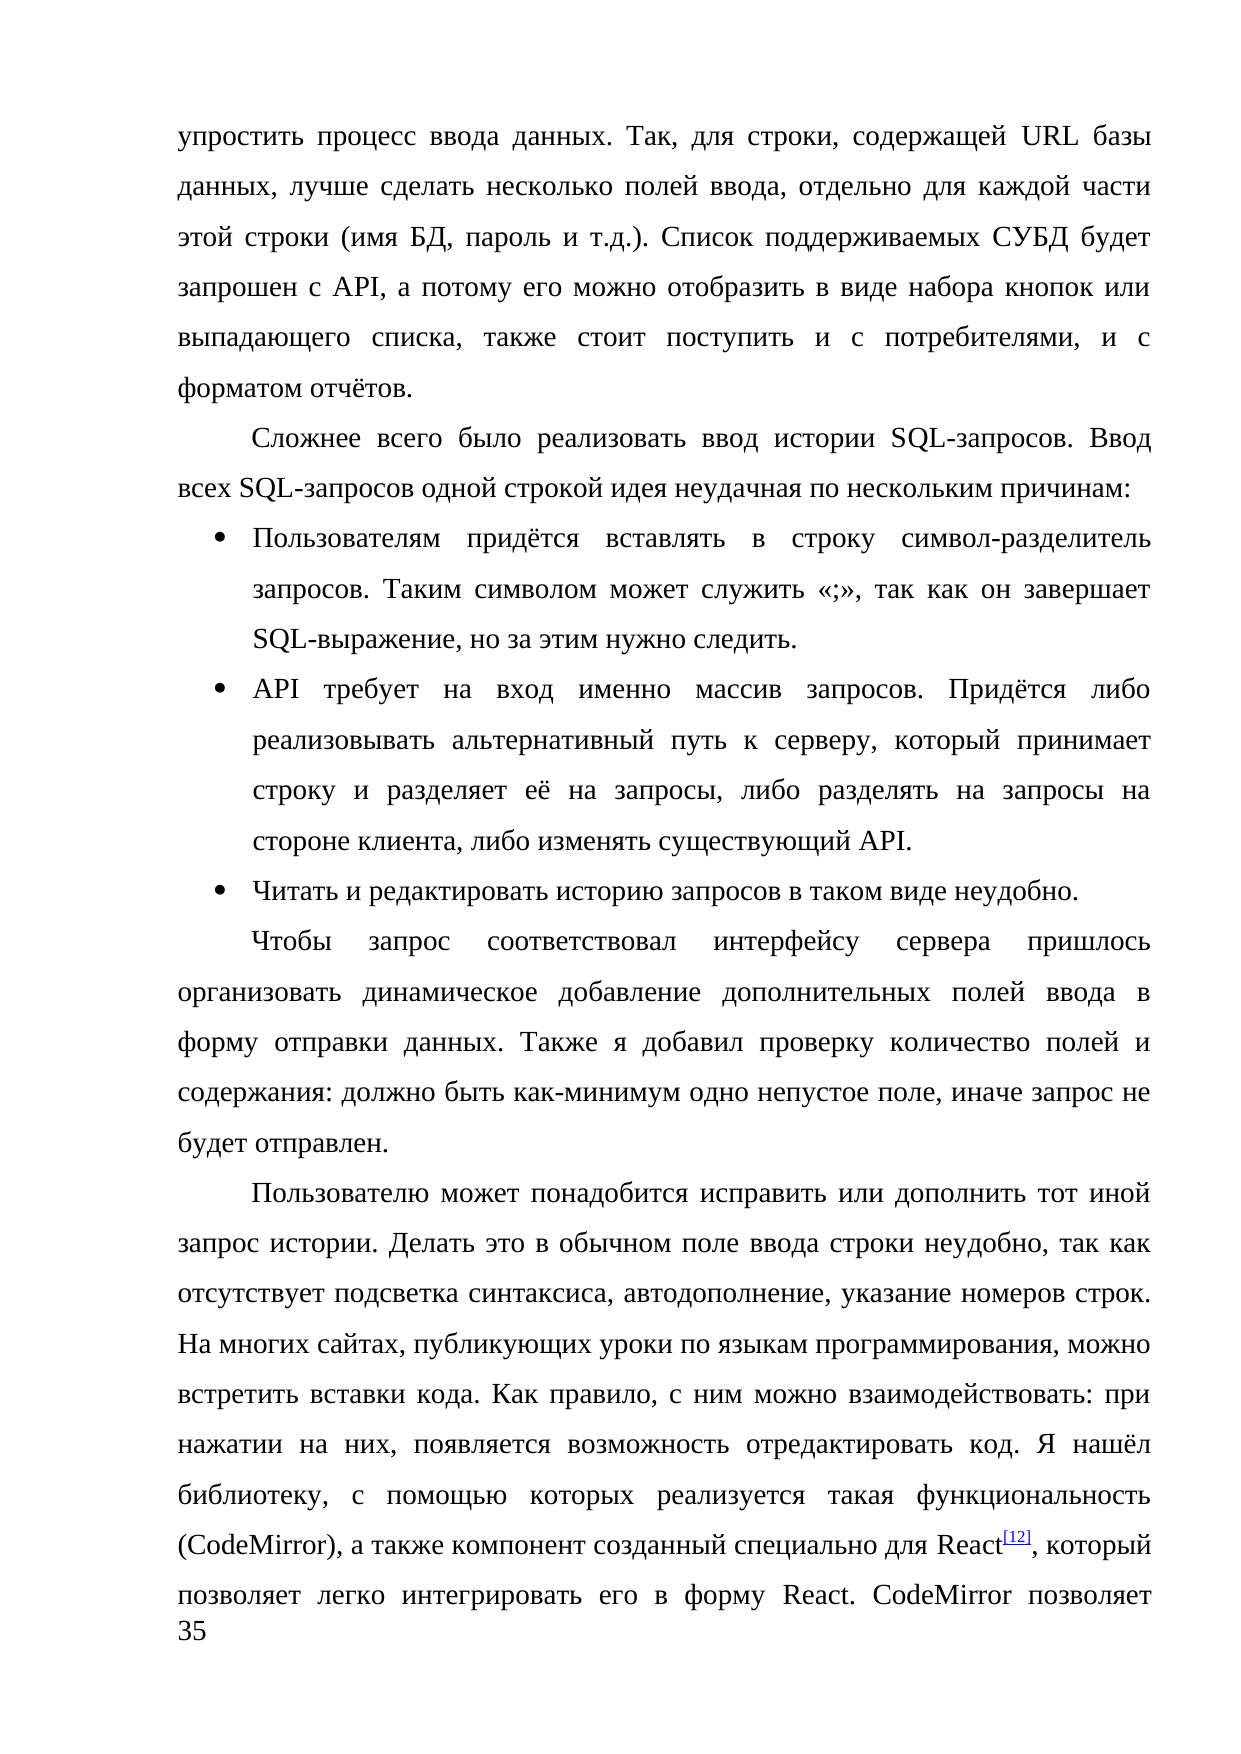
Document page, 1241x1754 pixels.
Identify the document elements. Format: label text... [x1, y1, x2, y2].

list Читать и редактировать историю запросов в таком виде неудобно. [215, 873, 1152, 907]
text Сложнее всего было реализовать ввод истории SQL-запросов. Ввод всех SQL-запросов одной строкой идея неудачная по нескольким причинам: [177, 420, 1152, 504]
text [177, 118, 1152, 403]
list API требует на вход именно массив запросов. Придётся либо реализовывать альтернативный путь к серверу, который принимает строку и разделяет её на запросы, либо разделять на запросы на стороне клиента, либо изменять существующий API. [215, 672, 1152, 856]
list Пользователям придётся вставлять в строку символ-разделитель запросов. Таким символом может служить «;», так как он завершает SQL-выражение, но за этим нужно следить. [215, 521, 1152, 655]
text Чтобы запрос соответствовал интерфейсу сервера пришлось организовать динамическое добавление дополнительных полей ввода в форму отправки данных. Также я добавил проверку количество полей и содержания: должно быть как-минимум одно непустое поле, иначе запрос не будет отправлен. [177, 923, 1152, 1158]
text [177, 1175, 1152, 1611]
